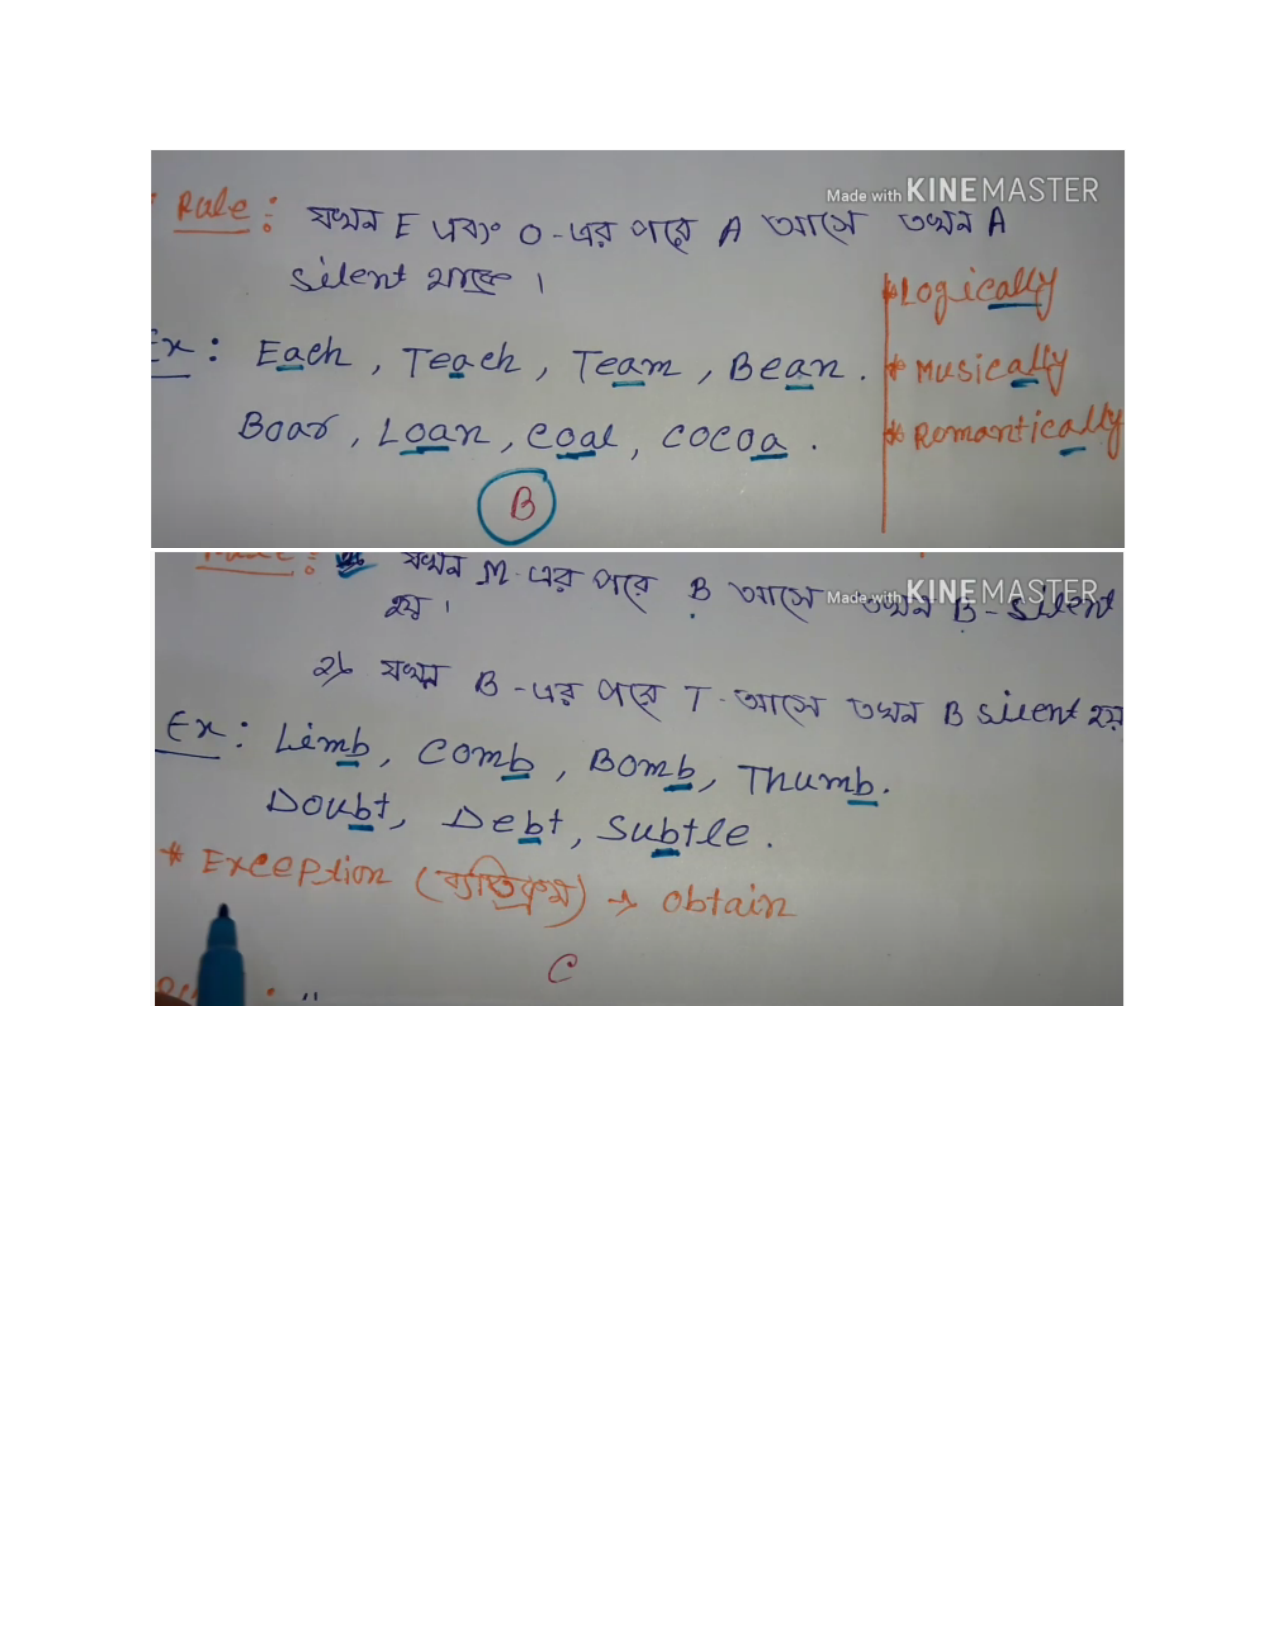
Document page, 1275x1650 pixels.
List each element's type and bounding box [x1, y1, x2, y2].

picture [150, 149, 1126, 548]
picture [150, 551, 1125, 1006]
